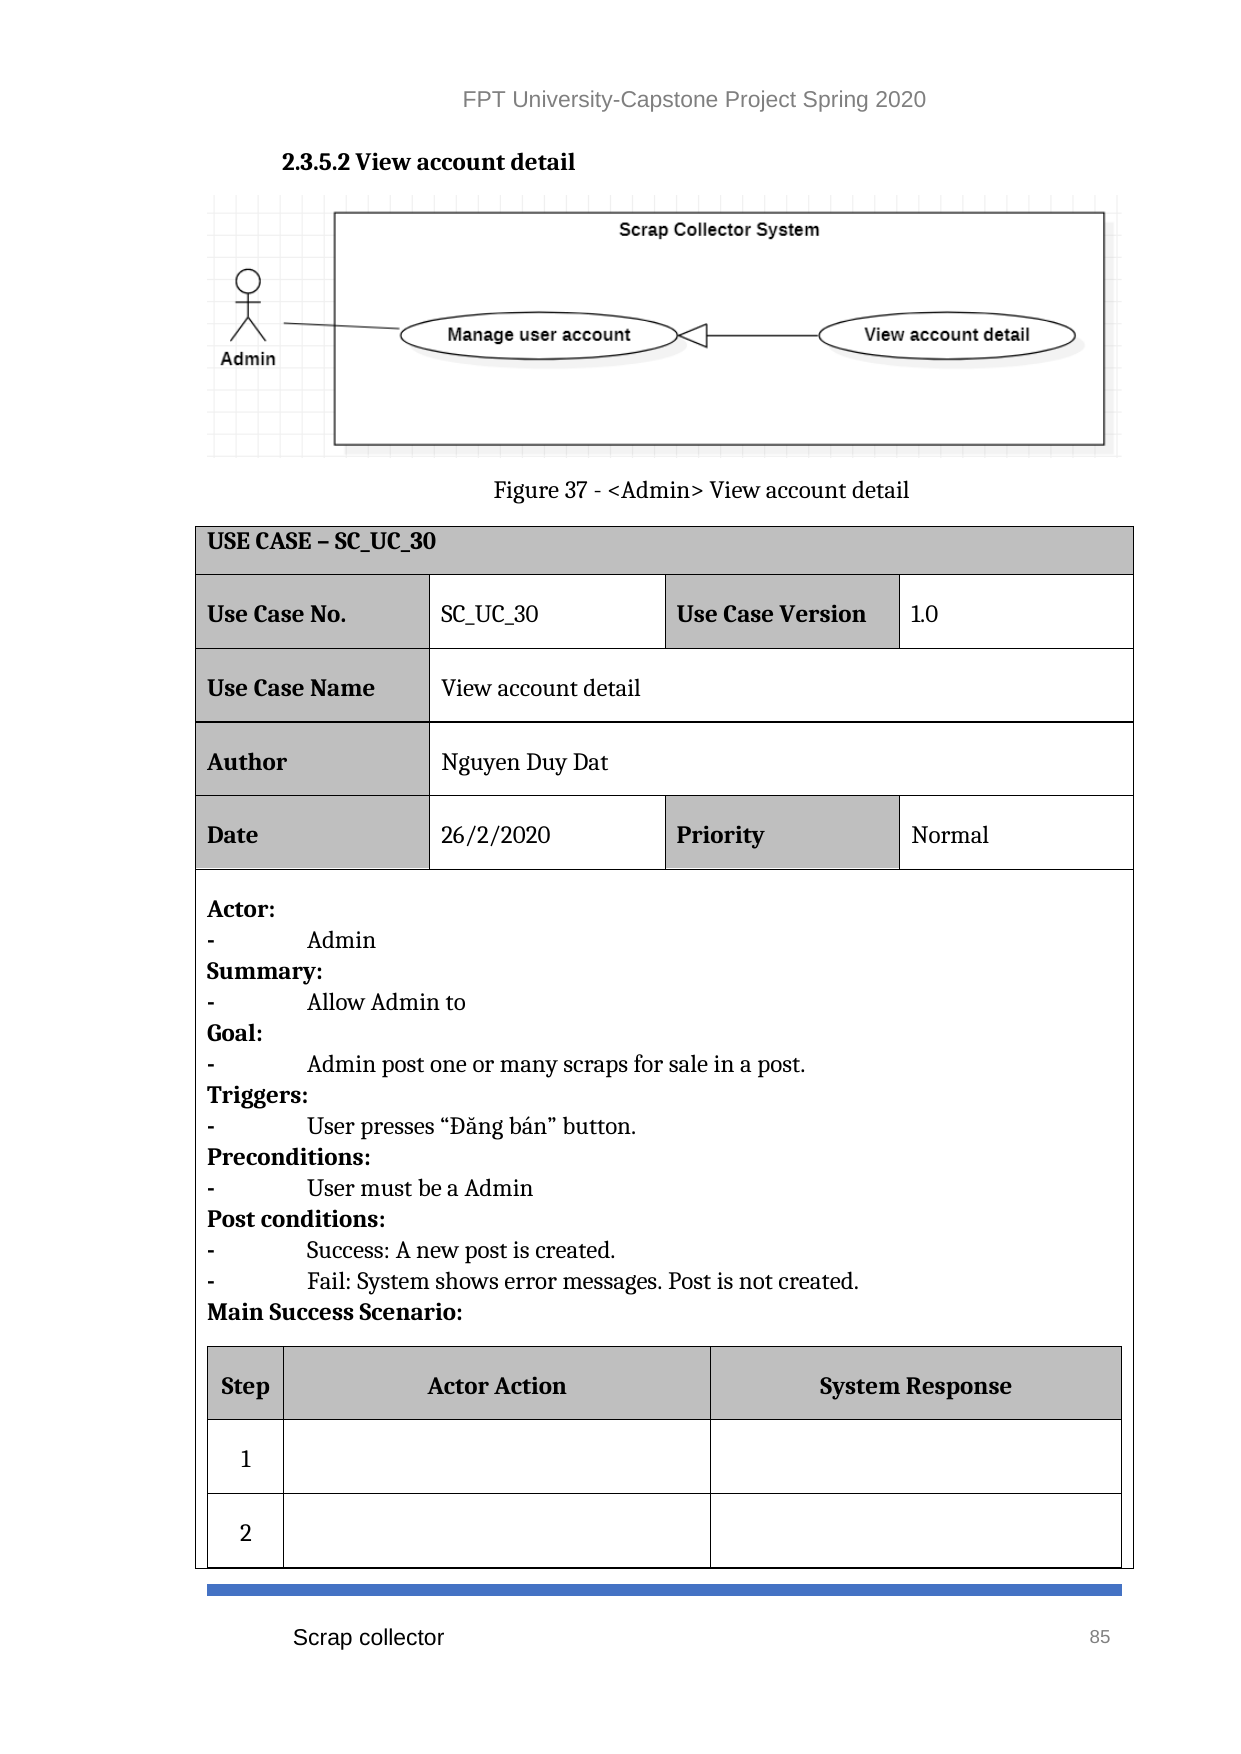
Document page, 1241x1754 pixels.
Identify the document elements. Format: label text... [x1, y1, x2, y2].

table_cell SC_UC_30 [430, 575, 665, 648]
table_cell Nguyen Duy Dat [430, 723, 1133, 795]
text Figure 37 - <Admin> View account detail [207, 476, 1122, 505]
table_cell View account detail [430, 649, 1133, 721]
table_cell Use Case Name [196, 649, 429, 721]
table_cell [196, 870, 1133, 1568]
table_cell Author [196, 723, 429, 795]
table_cell Normal [900, 796, 1133, 868]
table_cell 1.0 [900, 575, 1133, 648]
table_cell Date [196, 796, 429, 868]
subtitle 2.3.5.2 View account detail [282, 148, 1122, 176]
table_cell Use Case Version [666, 575, 899, 648]
table_cell Priority [666, 796, 899, 868]
table_cell Use Case No. [196, 575, 429, 648]
picture [207, 195, 1122, 458]
table_header USE CASE – SC_UC_30 [196, 527, 1133, 574]
table_cell 26/2/2020 [430, 796, 665, 868]
